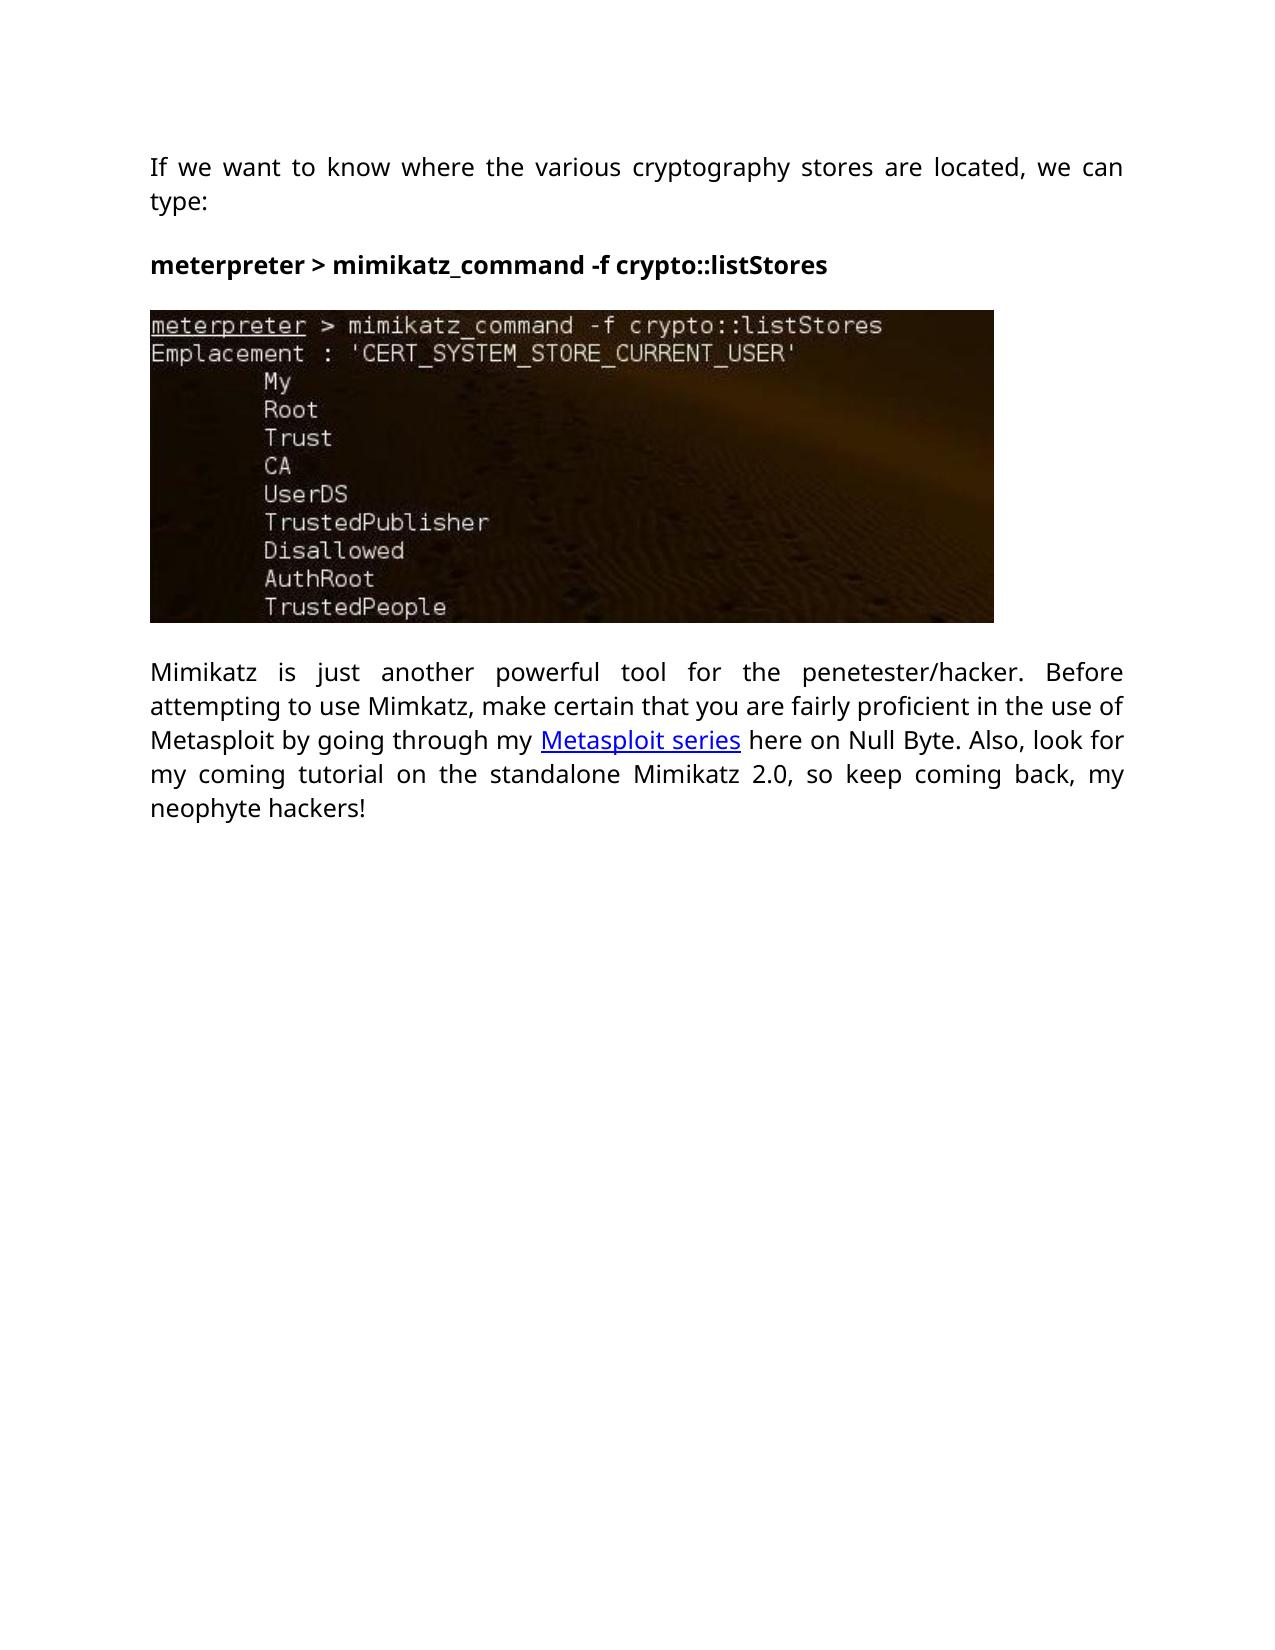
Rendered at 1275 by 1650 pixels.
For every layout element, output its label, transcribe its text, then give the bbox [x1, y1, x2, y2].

text Mimikatz is just another powerful tool for the penetester/hacker. Before attempting to use Mimkatz, make certain that you are fairly proficient in the use of Metasploit by going through my Metasploit series here on Null Byte. Also, look for my coming tutorial on the standalone Mimikatz 2.0, so keep coming back, my neophyte hackers! [150, 654, 1125, 825]
picture [150, 310, 994, 623]
text meterpreter > mimikatz_command -f crypto::listStores [150, 247, 1125, 281]
text If we want to know where the various cryptography stores are located, we can type: [150, 150, 1125, 218]
